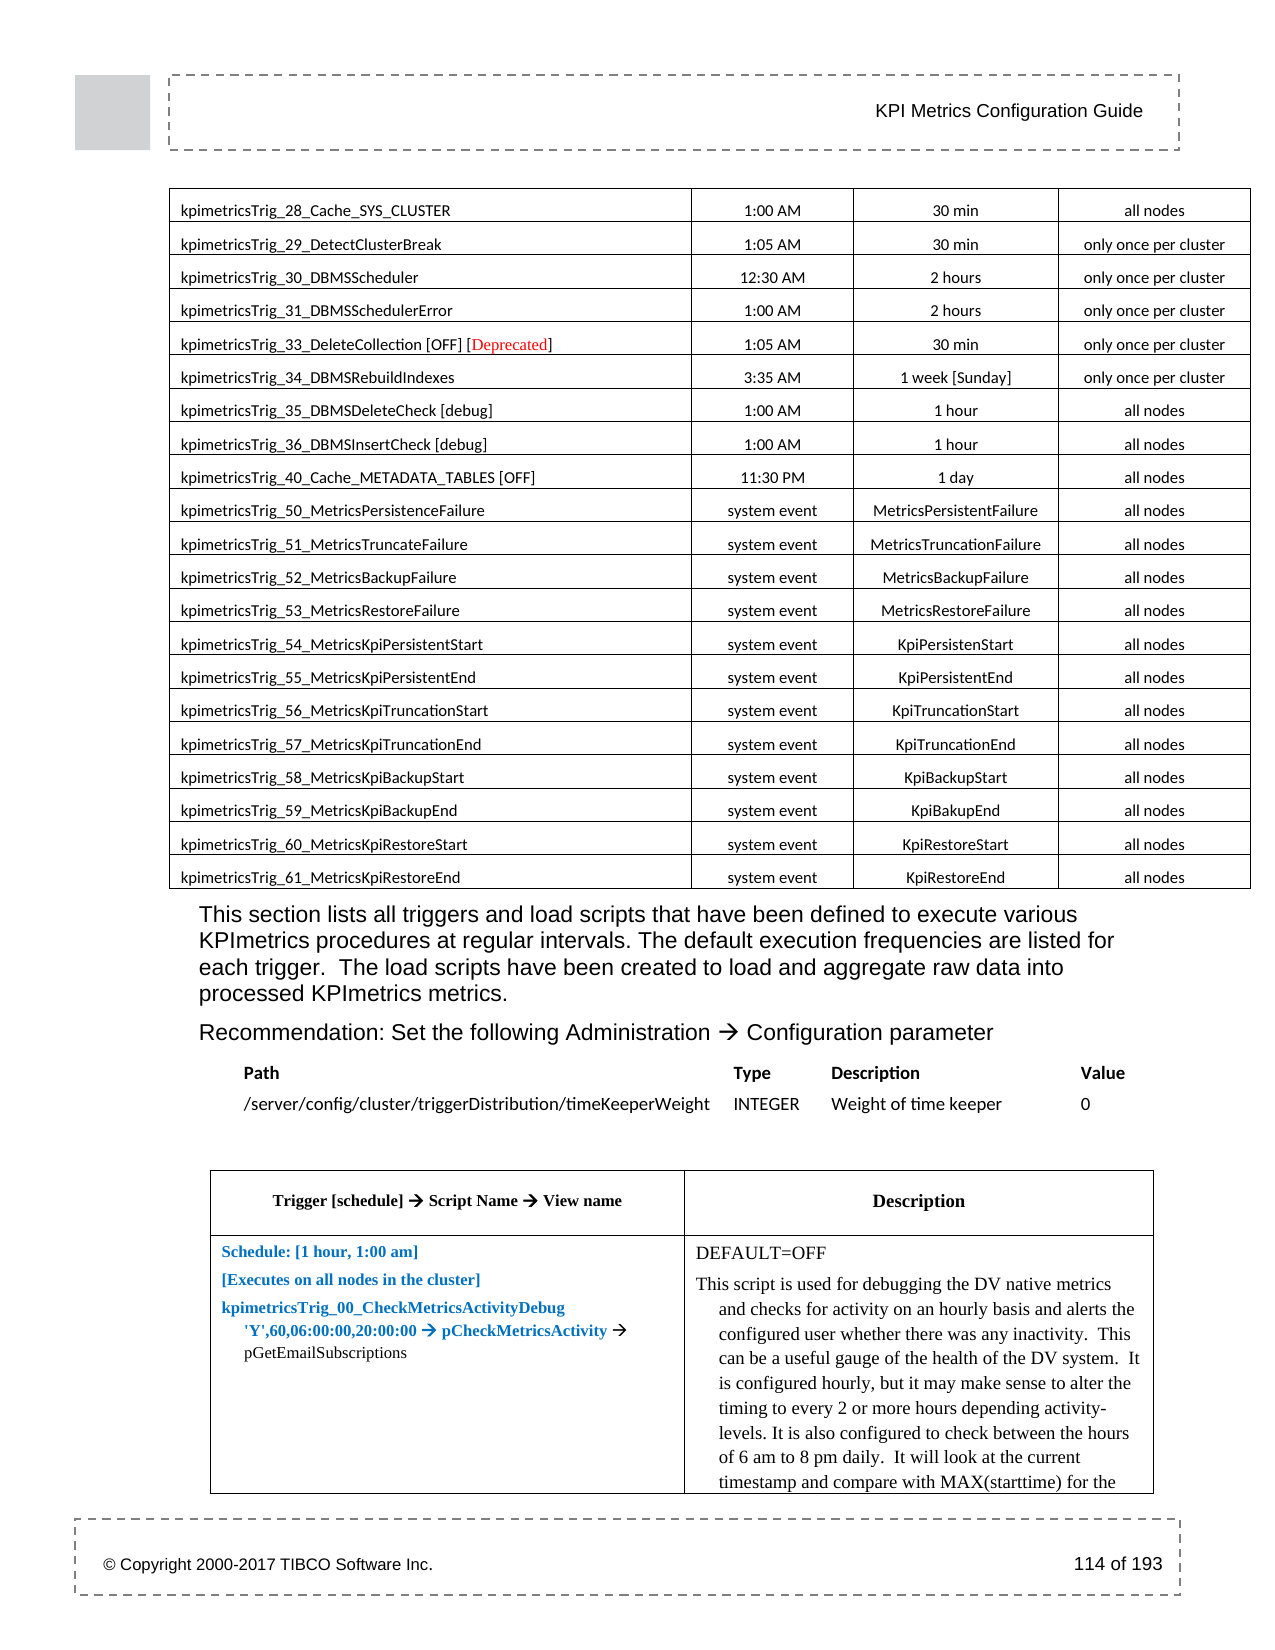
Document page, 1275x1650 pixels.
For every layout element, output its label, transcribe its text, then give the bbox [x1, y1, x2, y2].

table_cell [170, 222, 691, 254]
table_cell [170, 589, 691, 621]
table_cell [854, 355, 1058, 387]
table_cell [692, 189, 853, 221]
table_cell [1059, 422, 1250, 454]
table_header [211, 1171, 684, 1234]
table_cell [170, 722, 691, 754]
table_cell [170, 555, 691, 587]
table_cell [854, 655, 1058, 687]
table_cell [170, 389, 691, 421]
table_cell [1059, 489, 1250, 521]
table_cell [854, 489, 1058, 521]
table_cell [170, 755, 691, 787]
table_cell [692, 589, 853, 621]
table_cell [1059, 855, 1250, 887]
text This section lists all triggers and load scripts that have been defined to execute various KPImetrics procedures at regular intervals. The default execution frequencies are listed for each trigger. The load scripts have been created to load and aggregate raw data into processed KPImetrics metrics. [199, 901, 1162, 1006]
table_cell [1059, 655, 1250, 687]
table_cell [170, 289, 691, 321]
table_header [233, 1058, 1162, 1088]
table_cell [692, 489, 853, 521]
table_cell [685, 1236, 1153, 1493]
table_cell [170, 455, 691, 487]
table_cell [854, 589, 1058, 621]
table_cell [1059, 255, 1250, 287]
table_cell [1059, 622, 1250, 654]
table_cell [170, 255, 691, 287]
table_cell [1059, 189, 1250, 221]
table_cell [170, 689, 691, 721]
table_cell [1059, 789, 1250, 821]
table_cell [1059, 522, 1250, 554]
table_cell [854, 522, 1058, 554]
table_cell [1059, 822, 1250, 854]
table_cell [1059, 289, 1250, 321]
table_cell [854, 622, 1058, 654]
text Recommendation: Set the following Administration Configuration parameter [199, 1019, 1162, 1045]
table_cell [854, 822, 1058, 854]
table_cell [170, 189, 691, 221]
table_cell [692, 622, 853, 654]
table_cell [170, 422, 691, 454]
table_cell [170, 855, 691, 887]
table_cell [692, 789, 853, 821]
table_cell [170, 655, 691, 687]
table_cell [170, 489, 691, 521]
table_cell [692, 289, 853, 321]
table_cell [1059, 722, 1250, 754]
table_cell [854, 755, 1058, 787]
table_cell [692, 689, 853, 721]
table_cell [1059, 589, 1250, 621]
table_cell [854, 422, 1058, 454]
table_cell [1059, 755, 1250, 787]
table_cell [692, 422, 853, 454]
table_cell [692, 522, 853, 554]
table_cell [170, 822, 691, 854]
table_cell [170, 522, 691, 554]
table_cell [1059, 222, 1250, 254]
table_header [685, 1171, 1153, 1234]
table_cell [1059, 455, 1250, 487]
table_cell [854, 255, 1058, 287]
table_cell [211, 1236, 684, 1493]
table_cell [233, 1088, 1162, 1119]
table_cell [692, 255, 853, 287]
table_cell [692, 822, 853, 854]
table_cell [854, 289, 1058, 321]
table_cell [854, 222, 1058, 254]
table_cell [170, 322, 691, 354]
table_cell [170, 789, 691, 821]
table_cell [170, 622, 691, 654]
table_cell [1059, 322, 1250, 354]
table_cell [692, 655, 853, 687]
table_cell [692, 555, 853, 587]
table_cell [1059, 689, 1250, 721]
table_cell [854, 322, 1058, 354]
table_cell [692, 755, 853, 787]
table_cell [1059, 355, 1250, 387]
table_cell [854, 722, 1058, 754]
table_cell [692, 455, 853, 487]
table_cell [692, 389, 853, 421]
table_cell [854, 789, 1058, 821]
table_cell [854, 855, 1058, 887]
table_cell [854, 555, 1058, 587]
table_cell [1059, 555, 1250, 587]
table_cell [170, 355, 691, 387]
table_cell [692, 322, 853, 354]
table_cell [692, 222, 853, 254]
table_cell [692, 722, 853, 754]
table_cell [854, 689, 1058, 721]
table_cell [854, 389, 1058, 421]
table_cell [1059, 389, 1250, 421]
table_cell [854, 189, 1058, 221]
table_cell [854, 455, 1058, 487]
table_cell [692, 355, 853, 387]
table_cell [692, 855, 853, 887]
